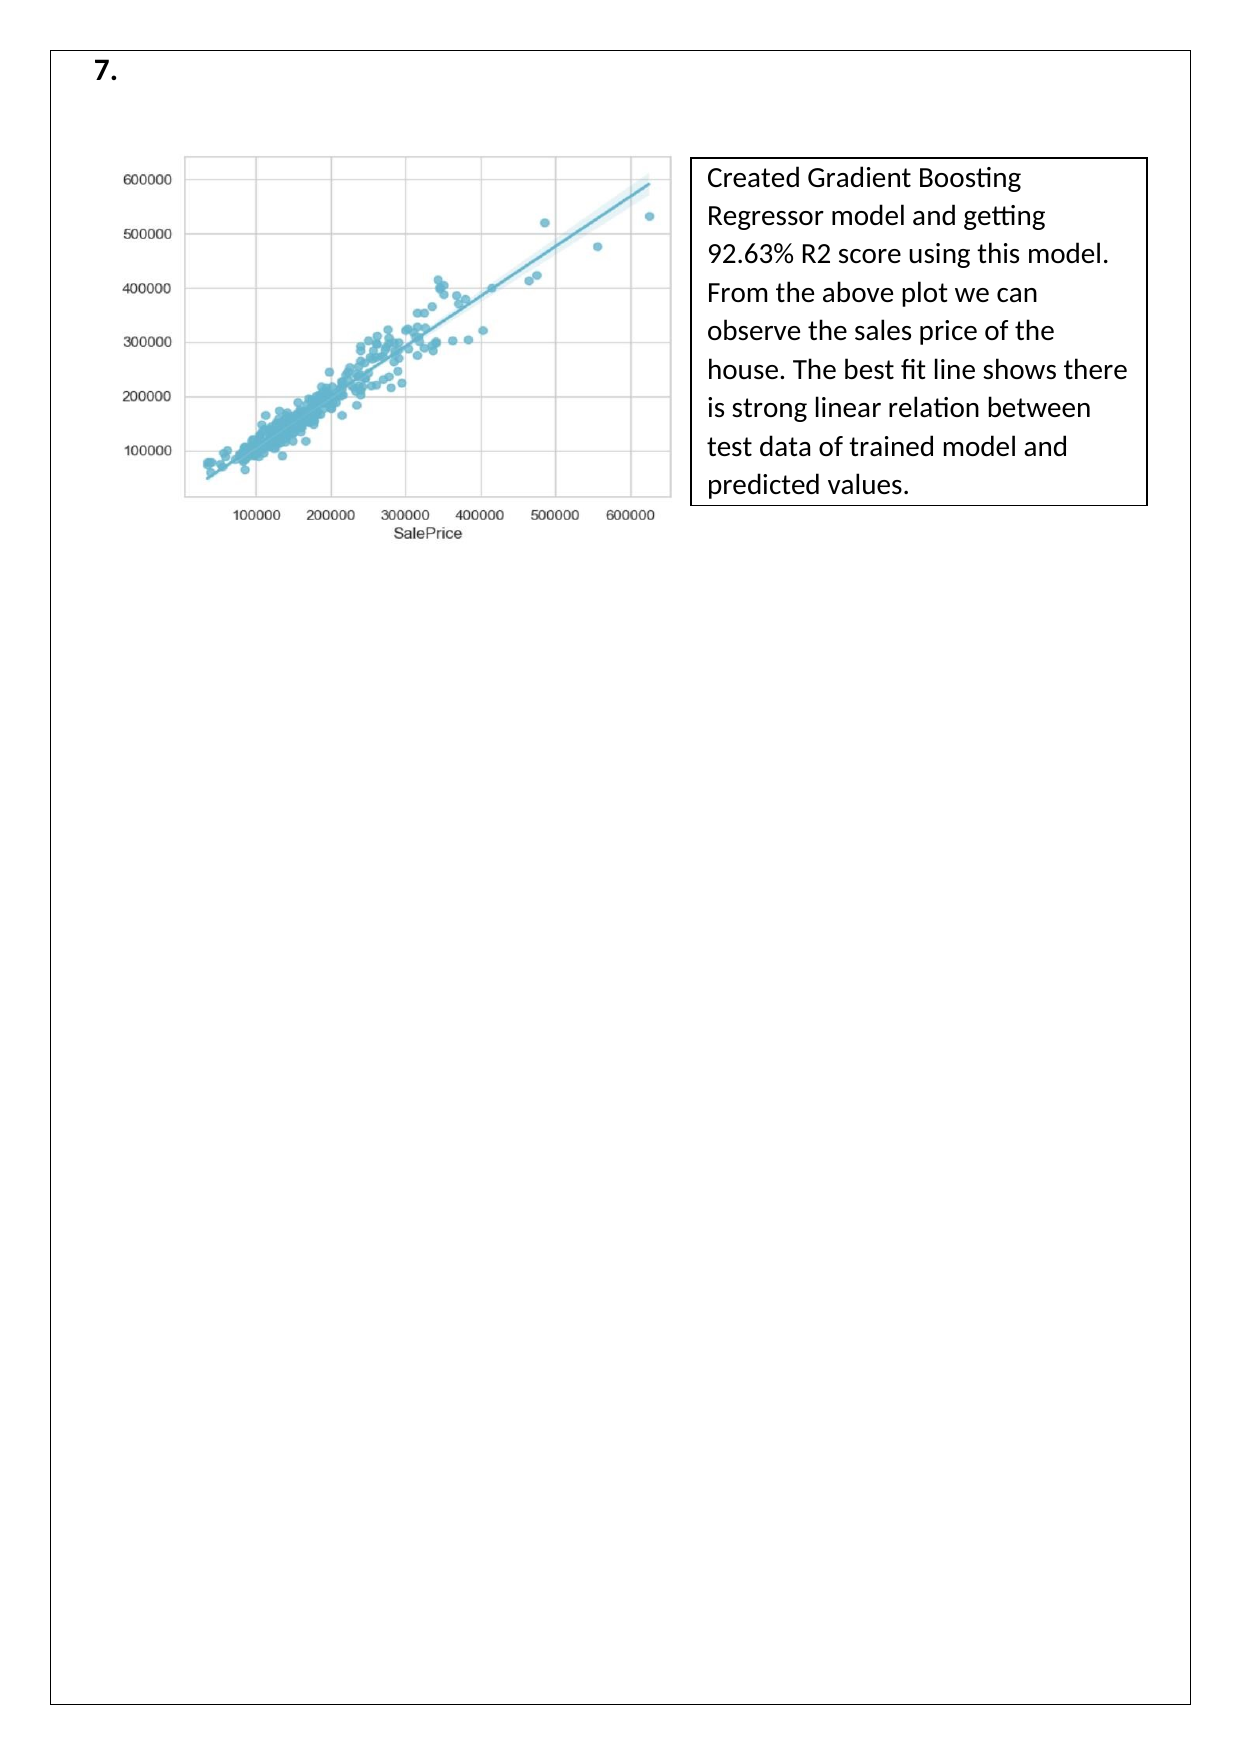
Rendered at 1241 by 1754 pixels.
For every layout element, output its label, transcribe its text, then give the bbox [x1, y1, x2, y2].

picture [109, 154, 673, 556]
table_header Created Gradient Boosting Regressor model and getting 92.63% R2 score using this model. From the above plot we can observe the sales price of the house. The best fit line shows there is strong linear relation between test data of trained model and predicted values. [692, 159, 1146, 504]
